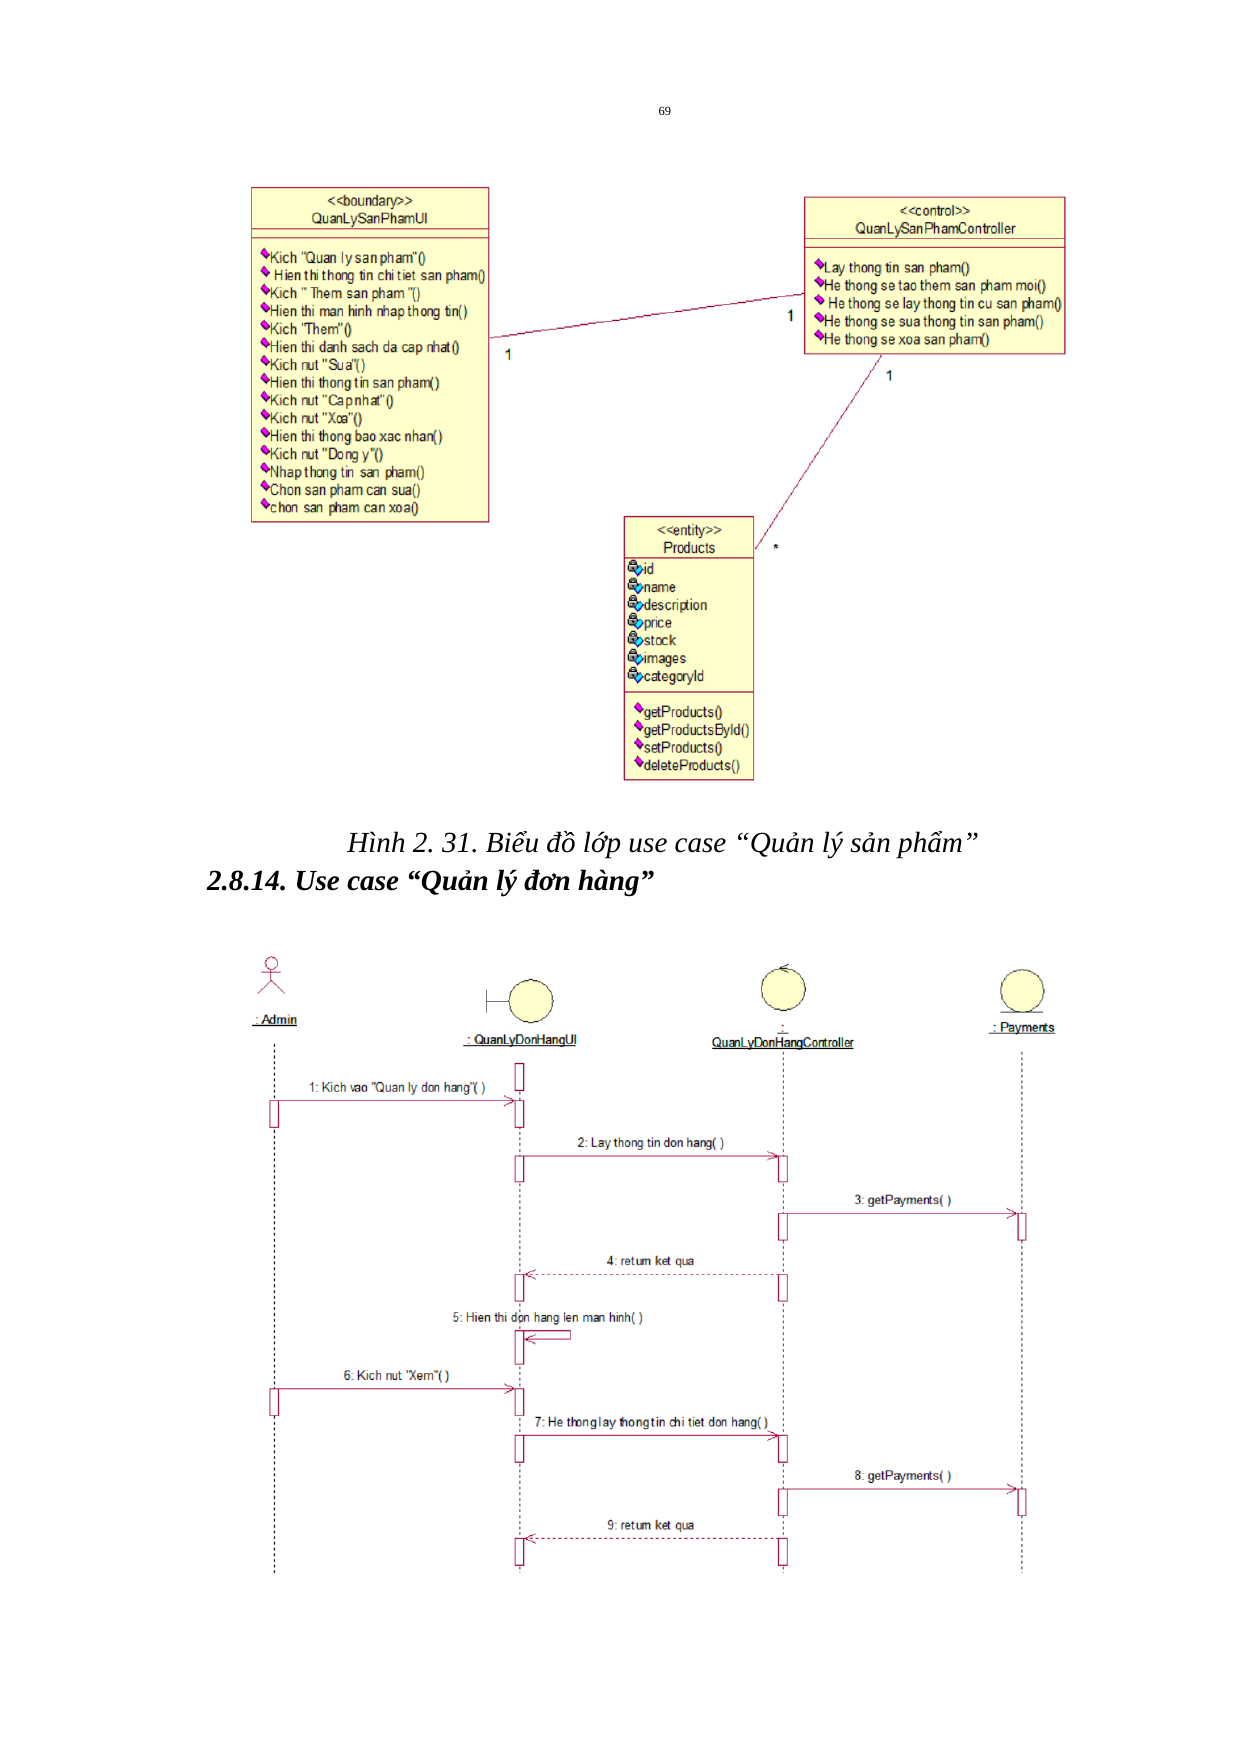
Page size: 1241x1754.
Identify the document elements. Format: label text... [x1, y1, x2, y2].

text Hình 2. 31. Biểu đồ lớp use case “Quản lý sản phẩm” [207, 825, 1122, 858]
picture [206, 147, 1123, 802]
subtitle 2.8.14. Use case “Quản lý đơn hàng” [207, 863, 1122, 896]
picture [206, 950, 1123, 1573]
